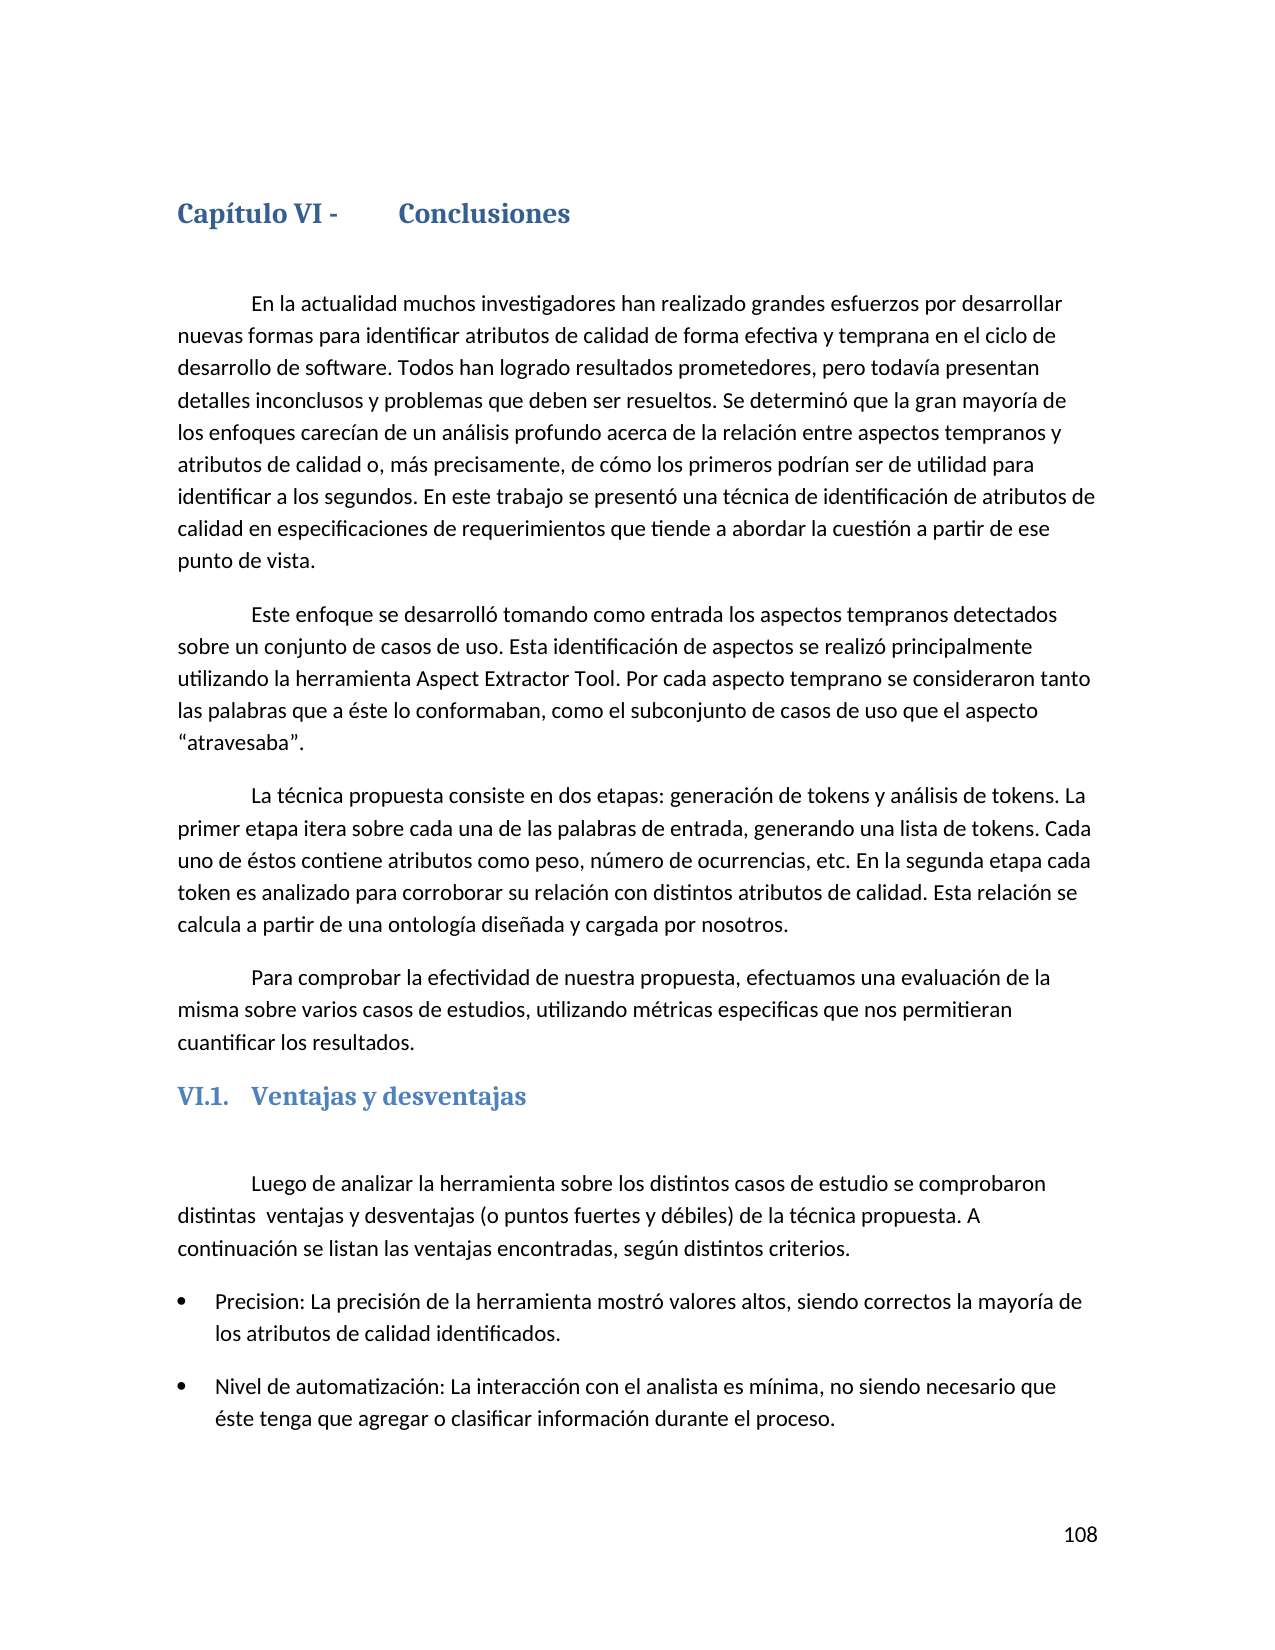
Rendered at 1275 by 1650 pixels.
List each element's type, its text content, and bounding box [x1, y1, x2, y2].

text La técnica propuesta consiste en dos etapas: generación de tokens y análisis de tokens. La primer etapa itera sobre cada una de las palabras de entrada, generando una lista de tokens. Cada uno de éstos contiene atributos como peso, número de ocurrencias, etc. En la segunda etapa cada token es analizado para corroborar su relación con distintos atributos de calidad. Esta relación se calcula a partir de una ontología diseñada y cargada por nosotros. [177, 781, 1098, 938]
list Nivel de automatización: La interacción con el analista es mínima, no siendo necesario que éste tenga que agregar o clasificar información durante el proceso. [177, 1372, 1098, 1432]
text Este enfoque se desarrolló tomando como entrada los aspectos tempranos detectados sobre un conjunto de casos de uso. Esta identificación de aspectos se realizó principalmente utilizando la herramienta Aspect Extractor Tool. Por cada aspecto temprano se consideraron tanto las palabras que a éste lo conformaban, como el subconjunto de casos de uso que el aspecto “atravesaba”. [177, 600, 1098, 756]
subtitle Conclusiones [177, 198, 1098, 231]
text Para comprobar la efectividad de nuestra propuesta, efectuamos una evaluación de la misma sobre varios casos de estudios, utilizando métricas especificas que nos permitieran cuantificar los resultados. [177, 963, 1098, 1056]
text Luego de analizar la herramienta sobre los distintos casos de estudio se comprobaron distintas ventajas y desventajas (o puntos fuertes y débiles) de la técnica propuesta. A continuación se listan las ventajas encontradas, según distintos criterios. [177, 1169, 1098, 1262]
subtitle Ventajas y desventajas [177, 1081, 1098, 1112]
list Precision: La precisión de la herramienta mostró valores altos, siendo correctos la mayoría de los atributos de calidad identificados. [177, 1287, 1098, 1347]
text En la actualidad muchos investigadores han realizado grandes esfuerzos por desarrollar nuevas formas para identificar atributos de calidad de forma efectiva y temprana en el ciclo de desarrollo de software. Todos han logrado resultados prometedores, pero todavía presentan detalles inconclusos y problemas que deben ser resueltos. Se determinó que la gran mayoría de los enfoques carecían de un análisis profundo acerca de la relación entre aspectos tempranos y atributos de calidad o, más precisamente, de cómo los primeros podrían ser de utilidad para identificar a los segundos. En este trabajo se presentó una técnica de identificación de atributos de calidad en especificaciones de requerimientos que tiende a abordar la cuestión a partir de ese punto de vista. [177, 289, 1098, 575]
